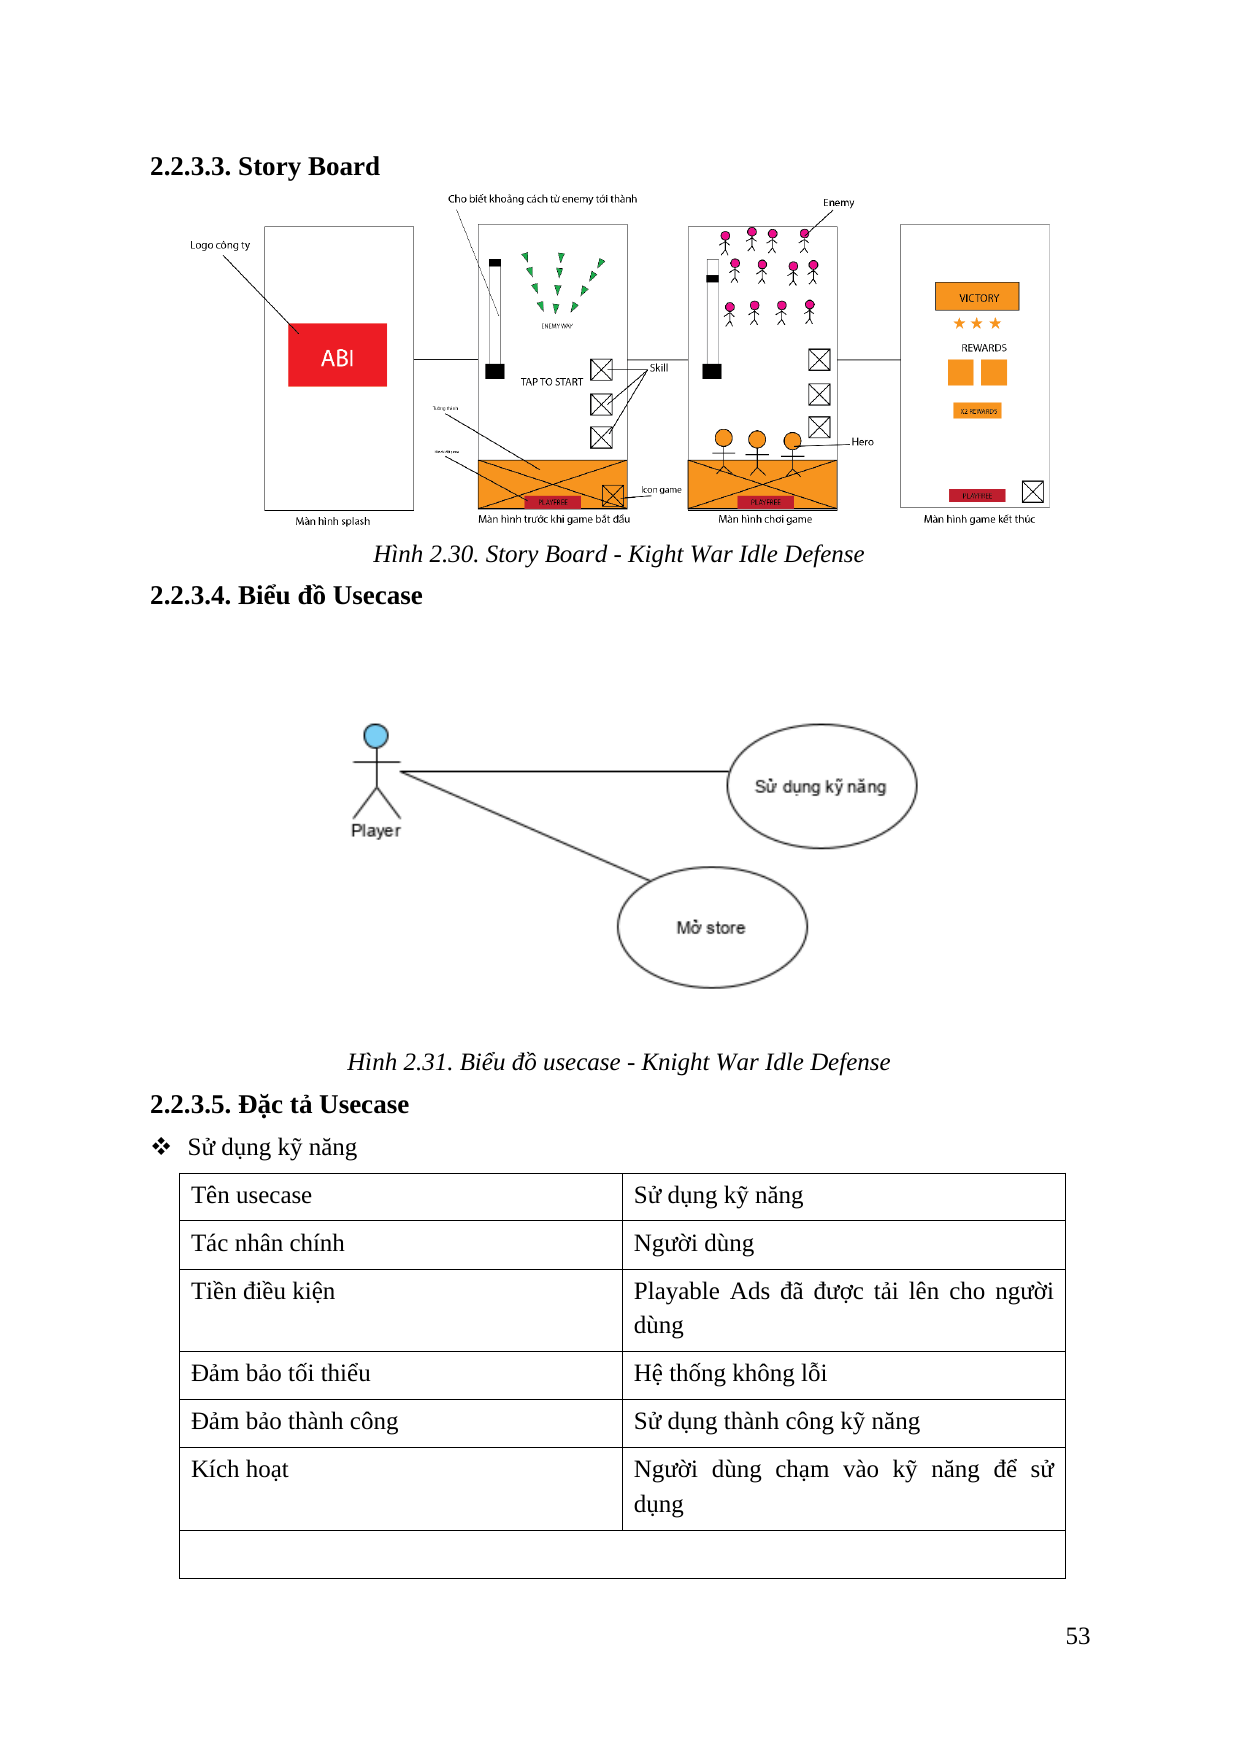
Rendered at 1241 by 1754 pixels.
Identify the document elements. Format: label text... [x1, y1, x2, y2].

table_cell Đảm bảo tối thiểu [180, 1352, 622, 1399]
picture [190, 193, 1050, 527]
subtitle 2.2.3.5. Đặc tả Usecase [150, 1088, 1090, 1119]
table_cell Người dùng chạm vào kỹ năng để sử dụng [623, 1448, 1065, 1529]
text Hình 2.31. Biểu đồ usecase - Knight War Idle Defense [150, 1047, 1090, 1076]
table_cell Đảm bảo thành công [180, 1400, 622, 1447]
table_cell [180, 1531, 1065, 1577]
table_header Tên usecase [180, 1174, 622, 1220]
text Hình 2.30. Story Board - Kight War Idle Defense [150, 539, 1090, 567]
table_cell Kích hoạt [180, 1448, 622, 1529]
table_cell Hệ thống không lỗi [623, 1352, 1065, 1399]
table_cell Tiền điều kiện [180, 1270, 622, 1351]
list Sử dụng kỹ năng [150, 1132, 1090, 1160]
picture [295, 622, 945, 1036]
table_cell Tác nhân chính [180, 1221, 622, 1268]
table_cell Sử dụng thành công kỹ năng [623, 1400, 1065, 1447]
subtitle 2.2.3.3. Story Board [150, 150, 1090, 181]
table_cell Playable Ads đã được tải lên cho người dùng [623, 1270, 1065, 1351]
subtitle 2.2.3.4. Biểu đồ Usecase [150, 579, 1090, 611]
table_header Sử dụng kỹ năng [623, 1174, 1065, 1220]
table_cell Người dùng [623, 1221, 1065, 1268]
